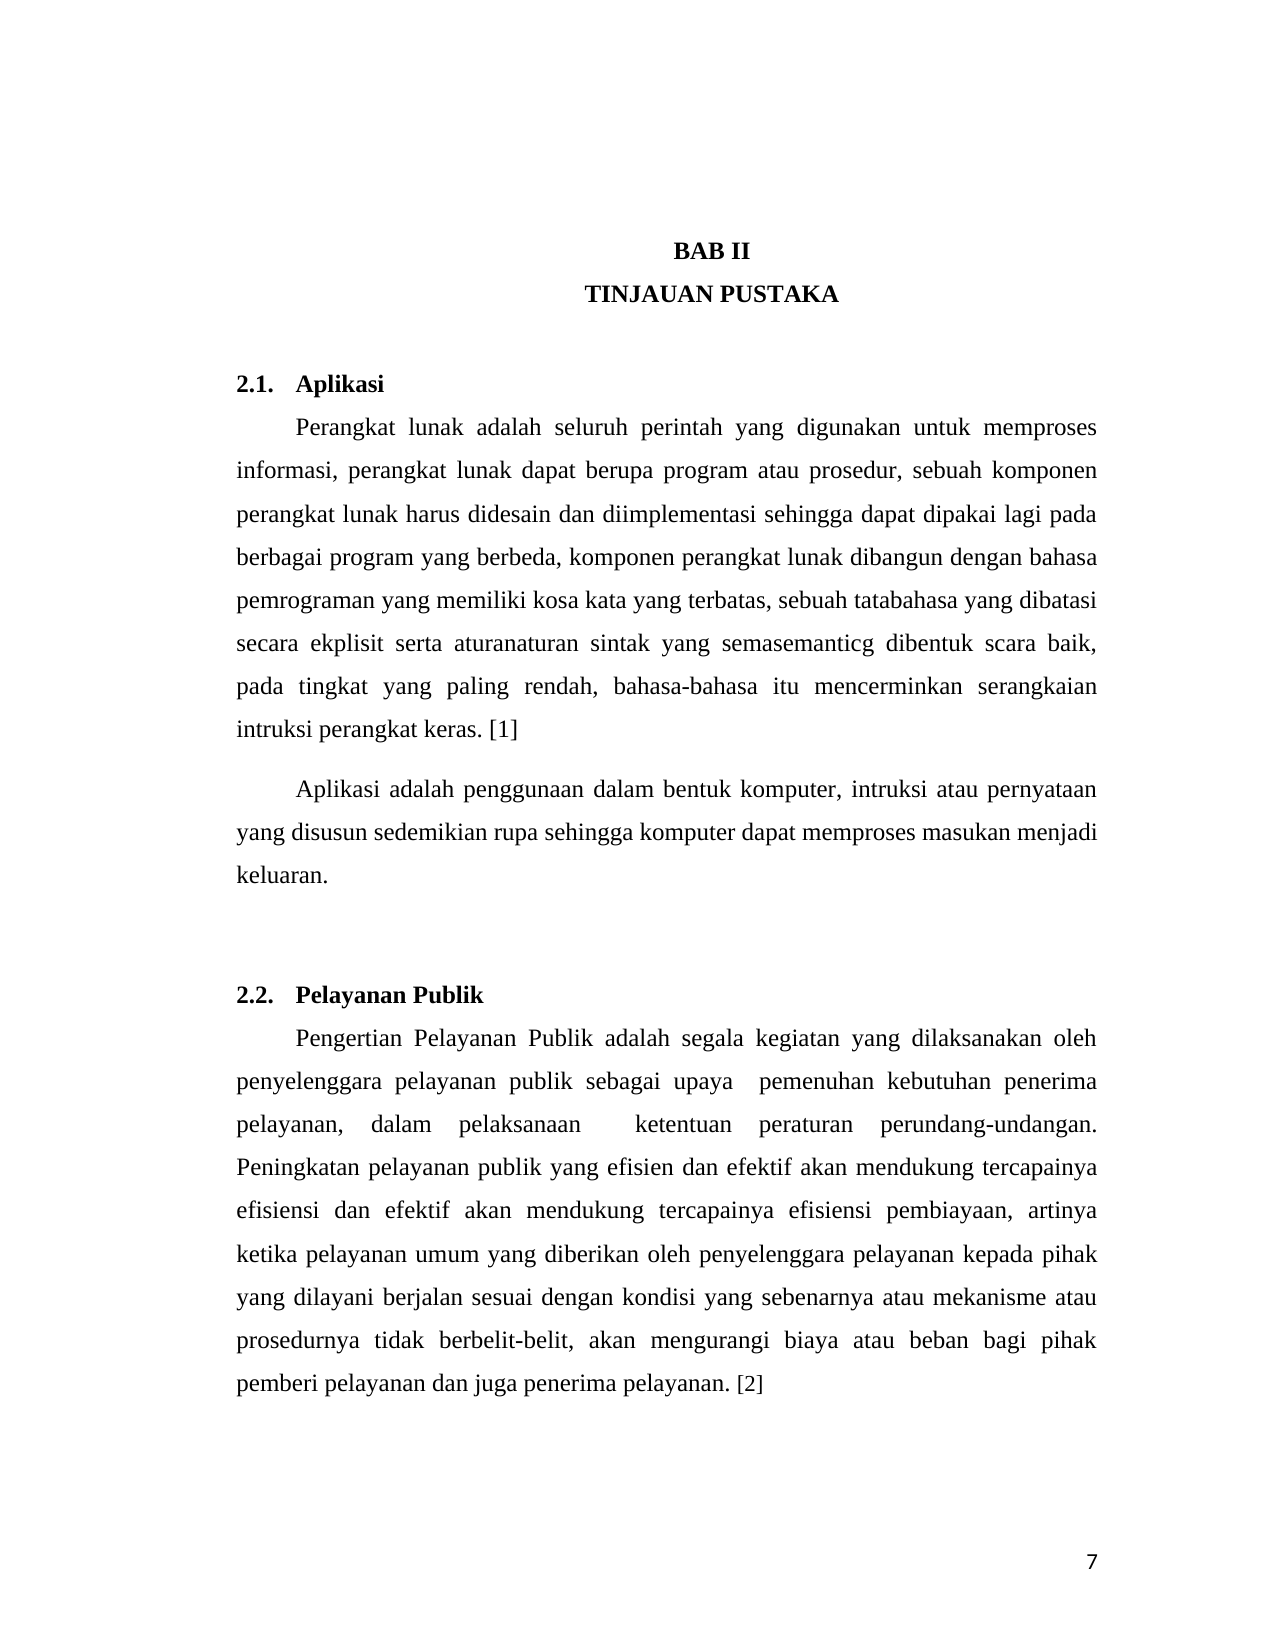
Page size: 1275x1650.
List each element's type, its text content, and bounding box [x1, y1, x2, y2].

subtitle Aplikasi [236, 369, 1098, 398]
text Aplikasi adalah penggunaan dalam bentuk komputer, intruksi atau pernyataan yang disusun sedemikian rupa sehingga komputer dapat memproses masukan menjadi keluaran. [236, 774, 1098, 889]
subtitle Pelayanan Publik [236, 980, 1098, 1009]
text Perangkat lunak adalah seluruh perintah yang digunakan untuk memproses informasi, perangkat lunak dapat berupa program atau prosedur, sebuah komponen perangkat lunak harus didesain dan diimplementasi sehingga dapat dipakai lagi pada berbagai program yang berbeda, komponen perangkat lunak dibangun dengan bahasa pemrograman yang memiliki kosa kata yang terbatas, sebuah tatabahasa yang dibatasi secara ekplisit serta aturanaturan sintak yang semasemanticg dibentuk scara baik, pada tingkat yang paling rendah, bahasa-bahasa itu mencerminkan serangkaian intruksi perangkat keras. [236, 412, 1098, 743]
text Pengertian Pelayanan Publik adalah segala kegiatan yang dilaksanakan oleh penyelenggara pelayanan publik sebagai upaya pemenuhan kebutuhan penerima pelayanan, dalam pelaksanaan ketentuan peraturan perundang-undangan. Peningkatan pelayanan publik yang efisien dan efektif akan mendukung tercapainya efisiensi dan efektif akan mendukung tercapainya efisiensi pembiayaan, artinya ketika pelayanan umum yang diberikan oleh penyelenggara pelayanan kepada pihak yang dilayani berjalan sesuai dengan kondisi yang sebenarnya atau mekanisme atau prosedurnya tidak berbelit-belit, akan mengurangi biaya atau beban bagi pihak pemberi pelayanan dan juga penerima pelayanan. [236, 1023, 1098, 1397]
subtitle BAB II TINJAUAN PUSTAKA [326, 236, 1098, 308]
